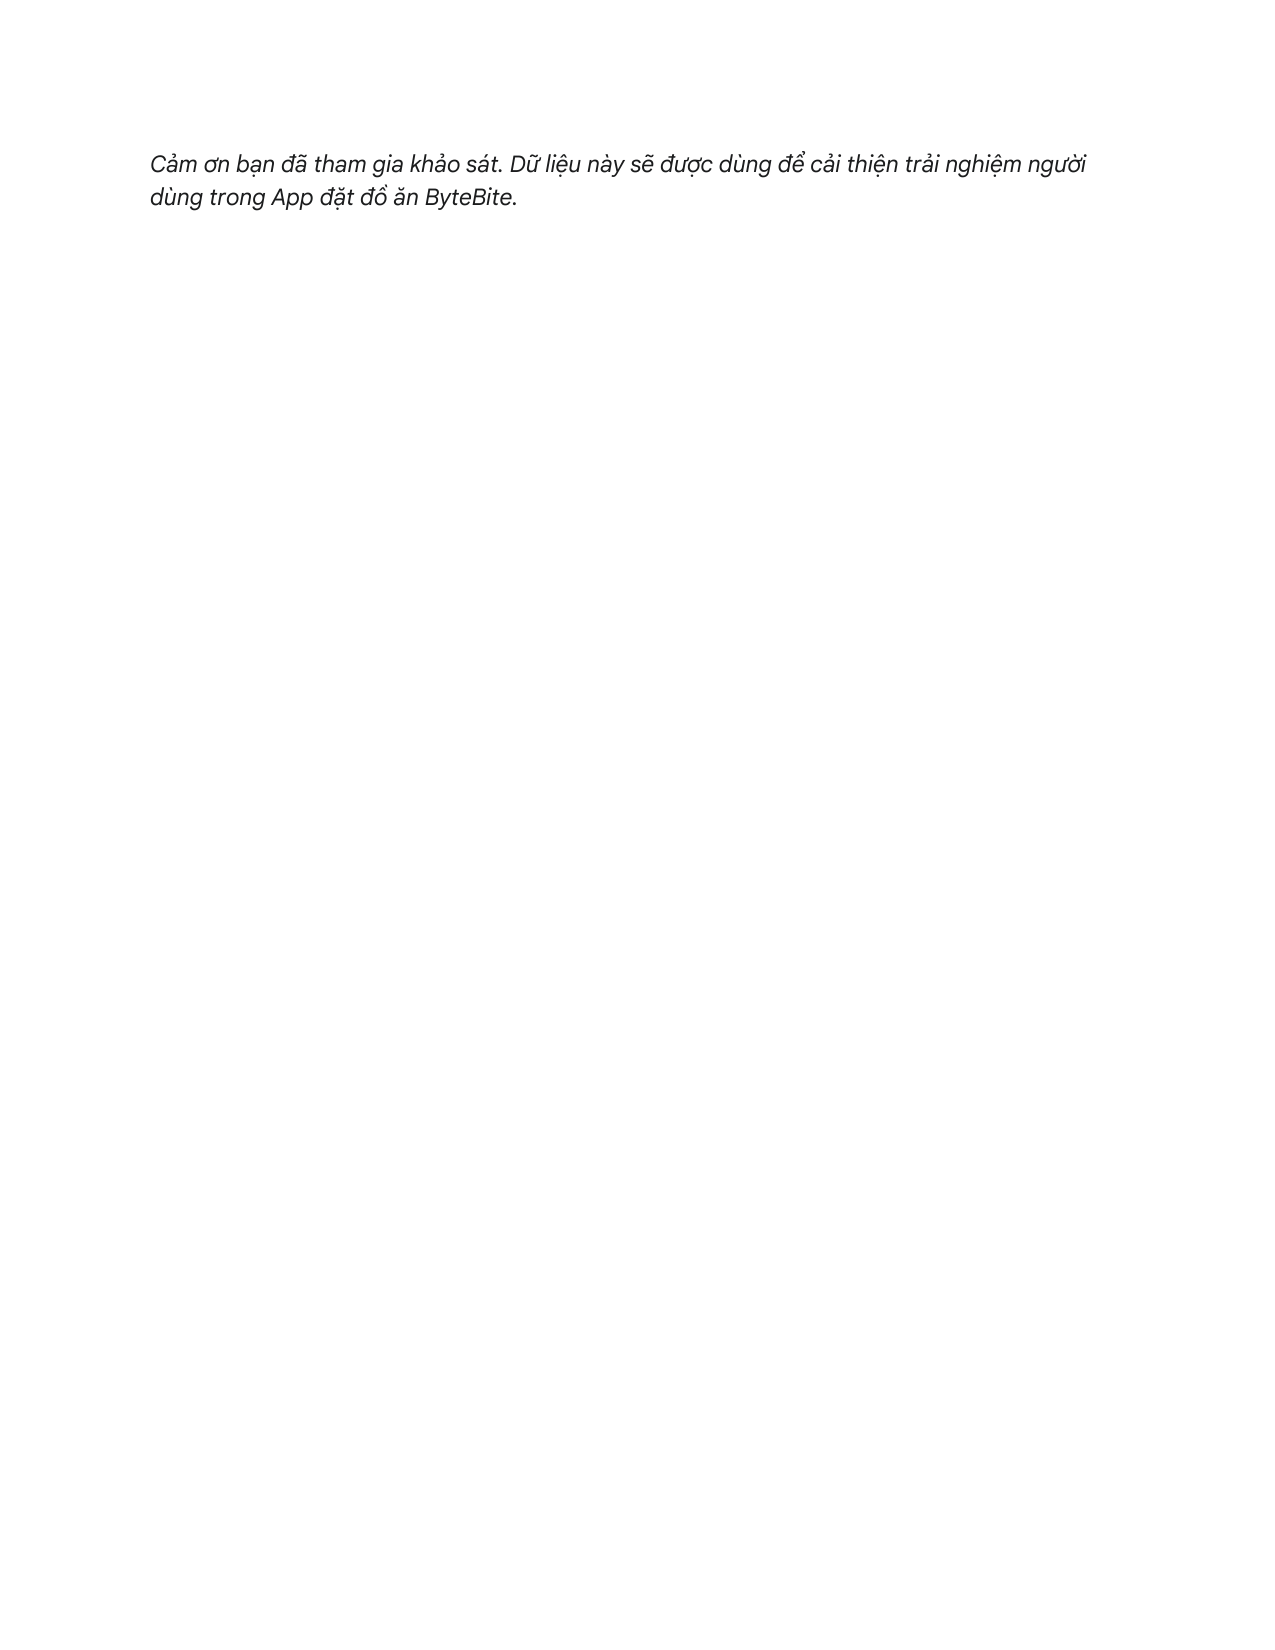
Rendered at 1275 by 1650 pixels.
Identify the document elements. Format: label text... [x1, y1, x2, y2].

text Cảm ơn bạn đã tham gia khảo sát. Dữ liệu này sẽ được dùng để cải thiện trải nghiệm người dùng trong App đặt đồ ăn ByteBite. [150, 150, 1125, 211]
